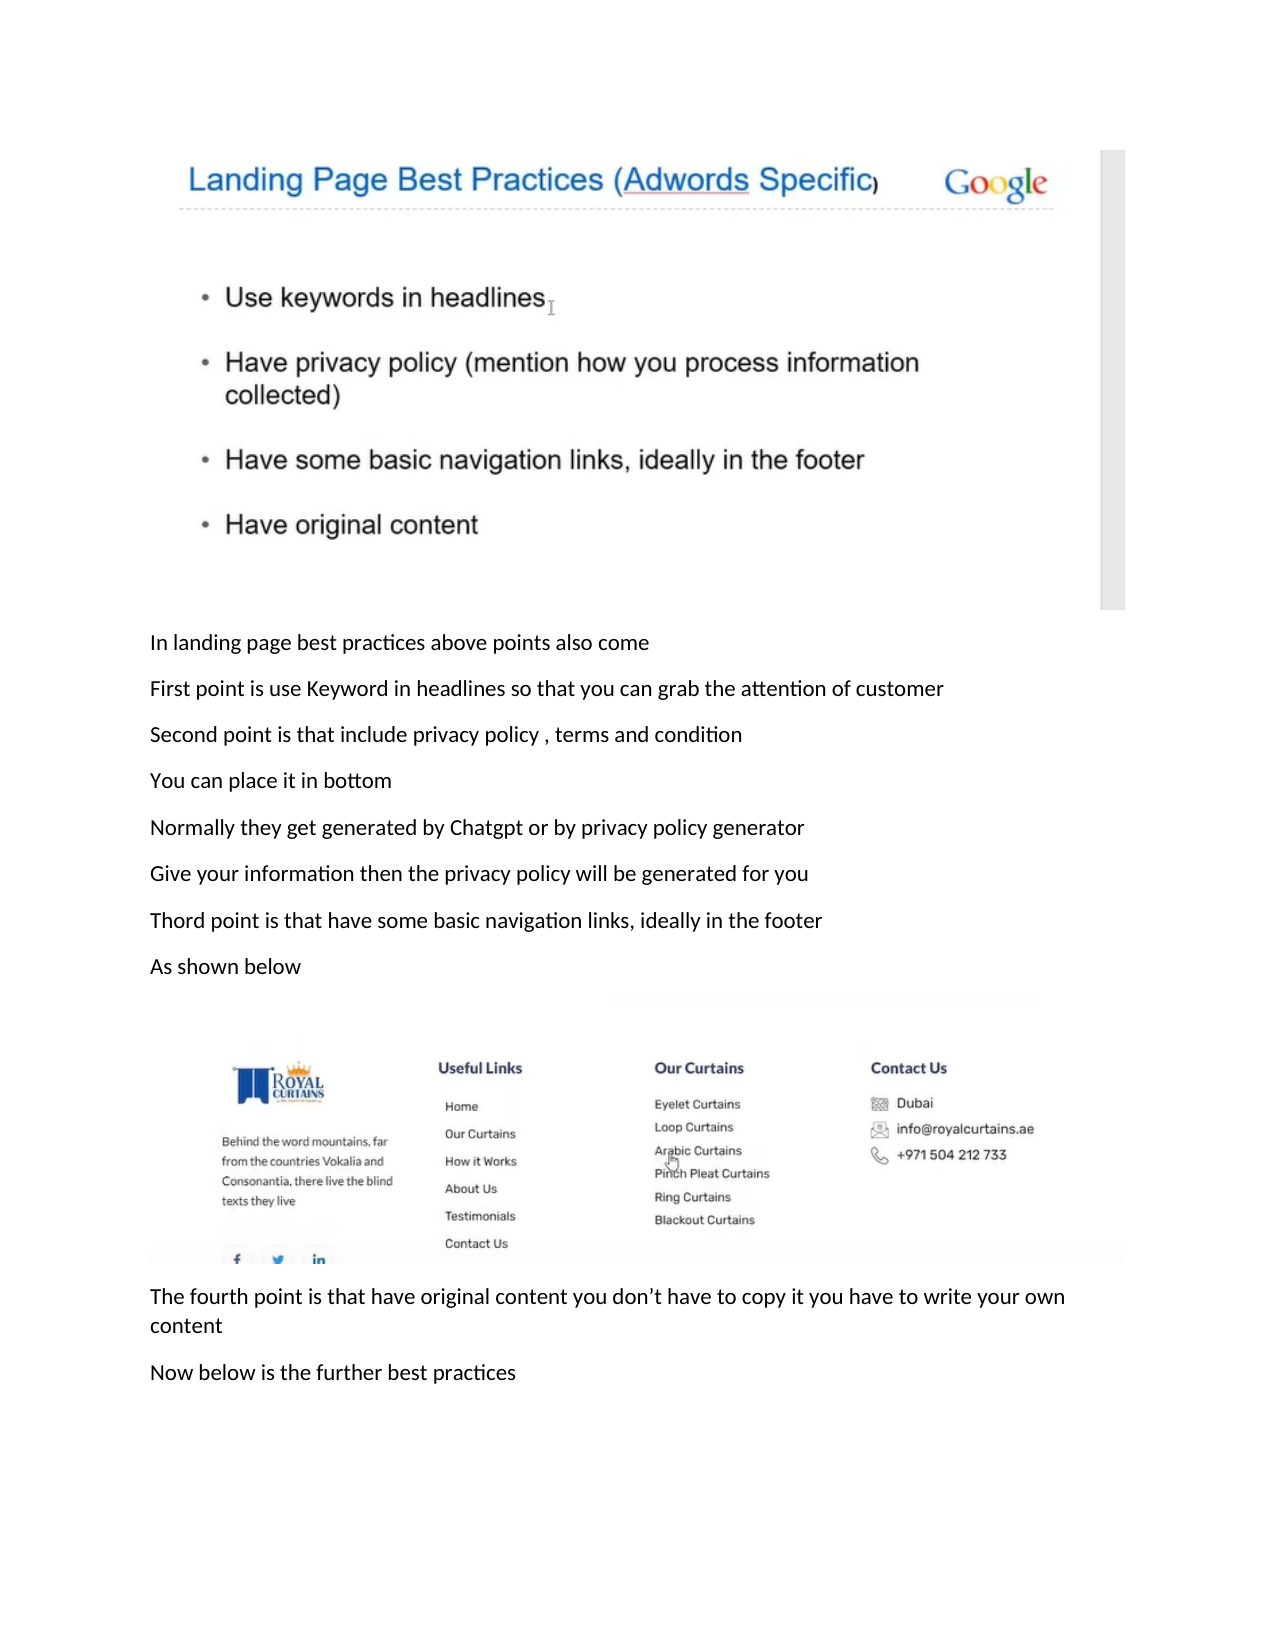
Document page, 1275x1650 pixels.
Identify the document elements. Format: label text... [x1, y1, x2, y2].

picture [150, 150, 1125, 610]
text The fourth point is that have original content you don’t have to copy it you have to write your own content [150, 1282, 1125, 1339]
text In landing page best practices above points also come [150, 628, 1125, 656]
text Thord point is that have some basic navigation links, ideally in the footer [150, 906, 1125, 934]
text First point is use Keyword in headlines so that you can grab the attention of customer [150, 674, 1125, 702]
text Now below is the further best practices [150, 1358, 1125, 1386]
text Give your information then the privacy policy will be generated for you [150, 859, 1125, 887]
text Second point is that include privacy policy , terms and condition [150, 720, 1125, 748]
text You can place it in bottom [150, 767, 1125, 795]
text As shown below [150, 952, 1125, 980]
text Normally they get generated by Chatgpt or by privacy policy generator [150, 813, 1125, 841]
picture [150, 998, 1125, 1264]
